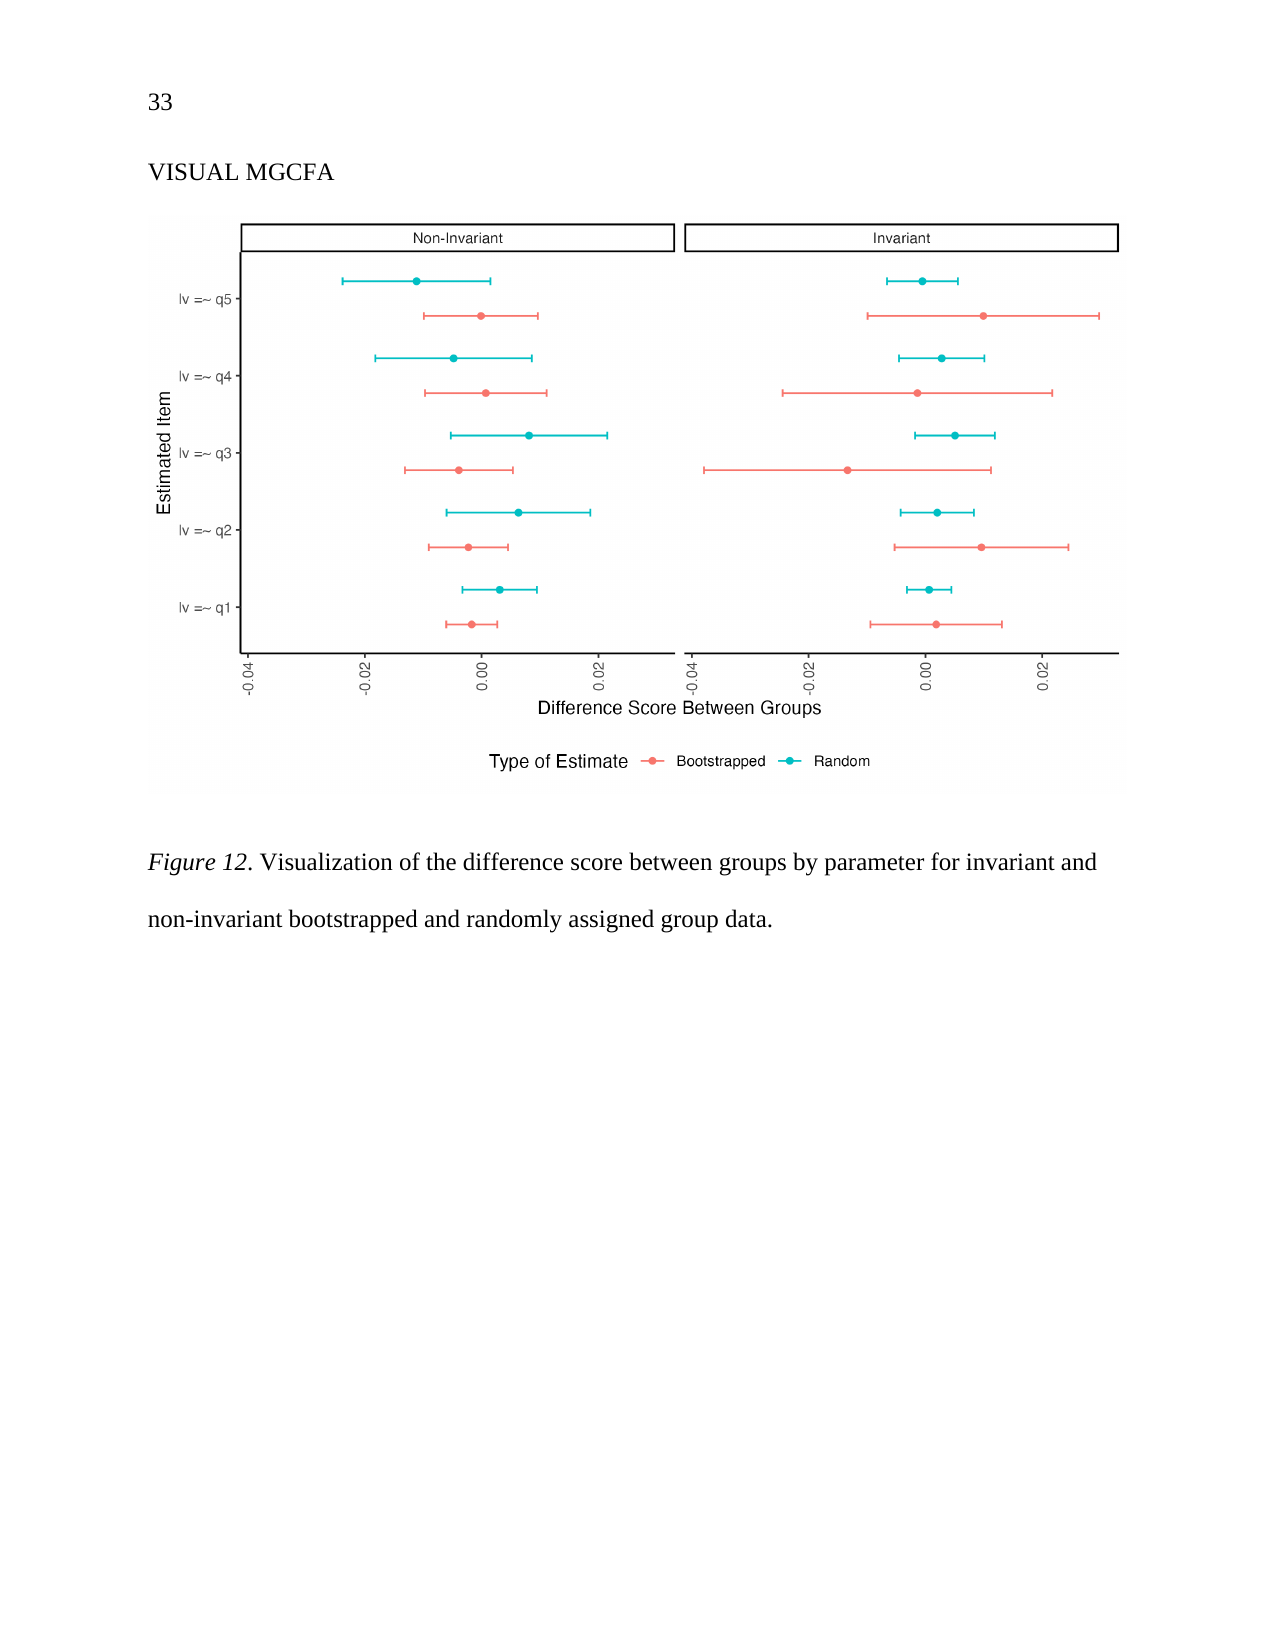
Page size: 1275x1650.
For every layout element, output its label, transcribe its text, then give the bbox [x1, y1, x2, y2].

text Figure 12. Visualization of the difference score between groups by parameter for invariant and non-invariant bootstrapped and randomly assigned group data. [148, 847, 1127, 933]
picture [147, 215, 1128, 794]
